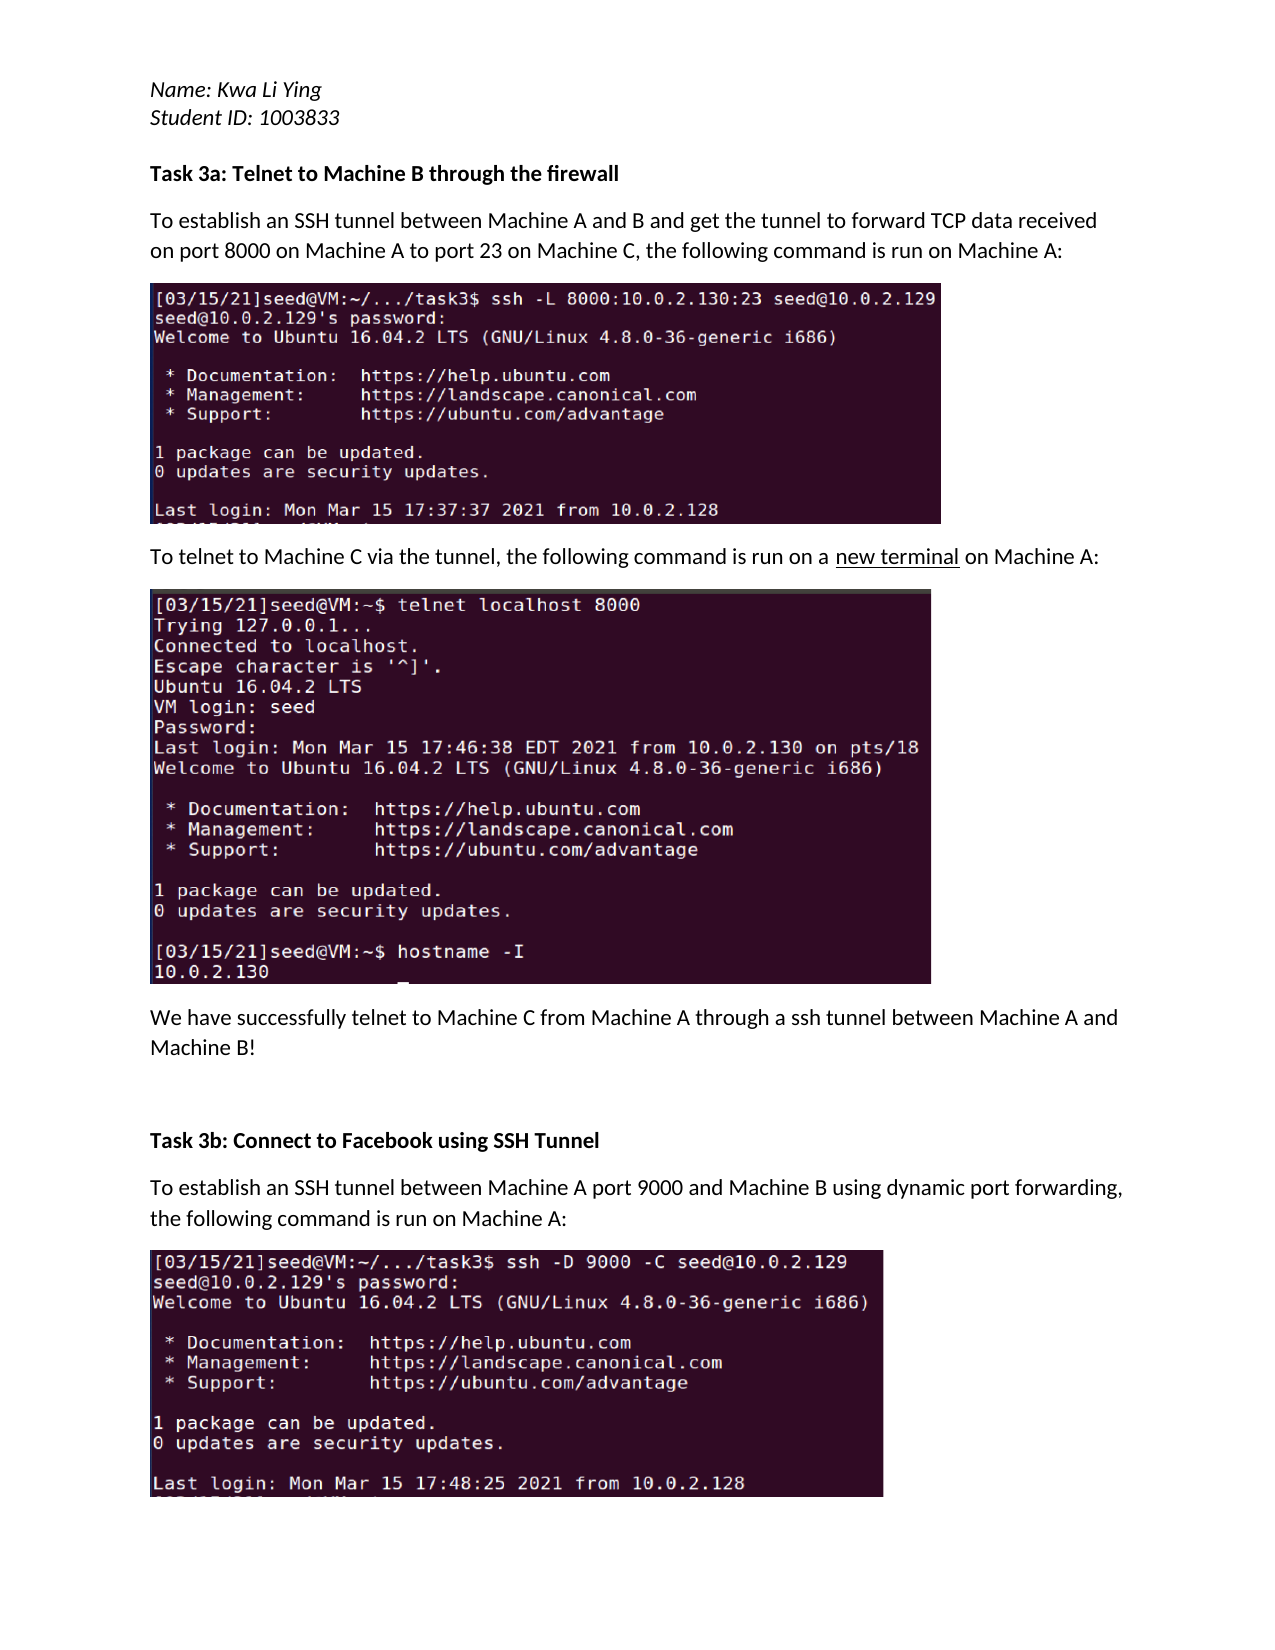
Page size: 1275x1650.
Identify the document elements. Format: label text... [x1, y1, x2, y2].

text To telnet to Machine C via the tunnel, the following command is run on a new terminal on Machine A: [150, 542, 1125, 570]
picture [150, 1250, 884, 1497]
text Task 3b: Connect to Facebook using SSH Tunnel [150, 1127, 1125, 1155]
picture [150, 283, 941, 524]
text To establish an SSH tunnel between Machine A and B and get the tunnel to forward TCP data received on port 8000 on Machine A to port 23 on Machine C, the following command is run on Machine A: [150, 206, 1125, 264]
text Task 3a: Telnet to Machine B through the firewall [150, 159, 1125, 187]
text We have successfully telnet to Machine C from Machine A through a ssh tunnel between Machine A and Machine B! [150, 1003, 1125, 1061]
picture [150, 589, 932, 984]
text To establish an SSH tunnel between Machine A port 9000 and Machine B using dynamic port forwarding, the following command is run on Machine A: [150, 1173, 1125, 1232]
